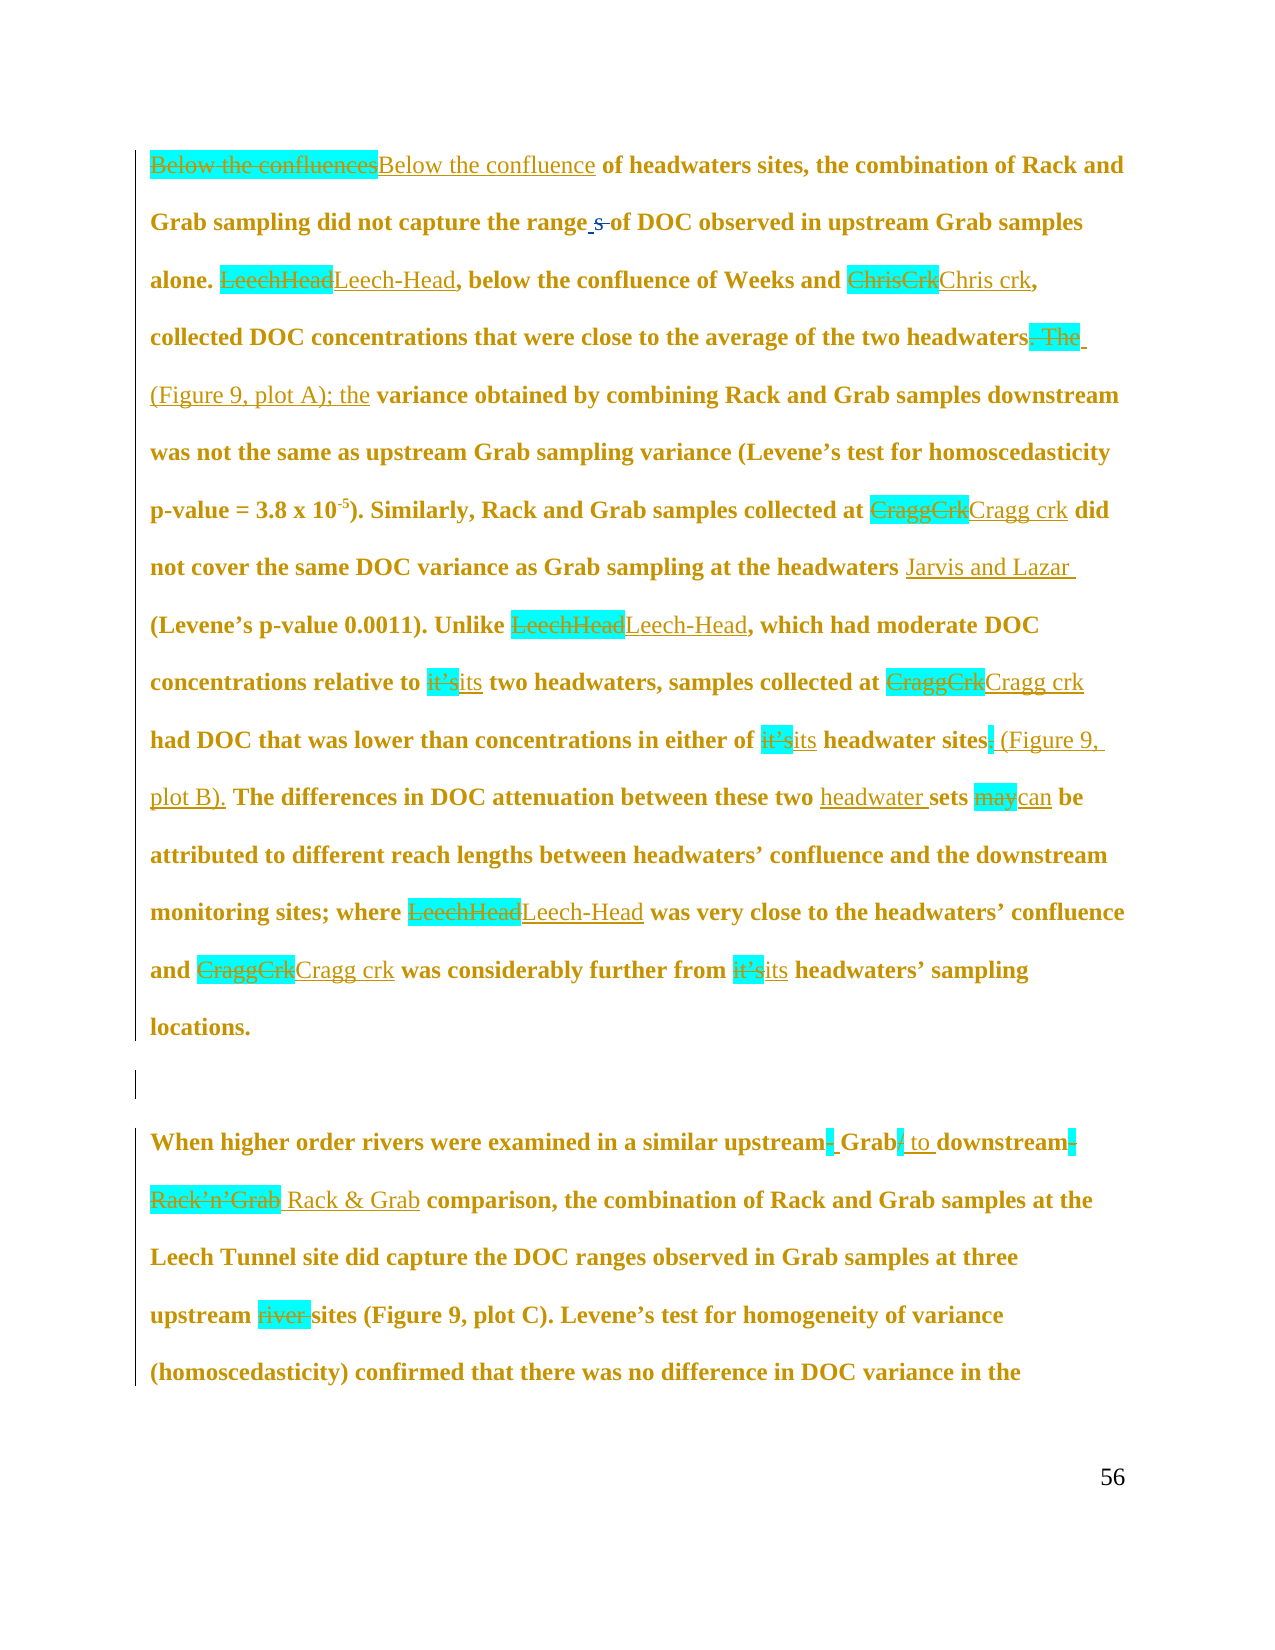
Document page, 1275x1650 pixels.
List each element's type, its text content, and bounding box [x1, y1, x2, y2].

text of headwaters sites, the combination of Rack and Grab sampling did not capture the rangeof DOC observed in upstream Grab samples alone. , below the confluence of Weeks and , collected DOC concentrations that were close to the average of the two headwaters variance obtained by combining Rack and Grab samples downstream was not the same as upstream Grab sampling variance (Levene’s test for homoscedasticity p-value = 3.8 x 10-5). Similarly, Rack and Grab samples collected at did not cover the same DOC variance as Grab sampling at the headwaters (Levene’s p-value 0.0011). Unlike , which had moderate DOC concentrations relative to two headwaters, samples collected at had DOC that was lower than concentrations in either of headwater sites The differences in DOC attenuation between these two sets be attributed to different reach lengths between headwaters’ confluence and the downstream monitoring sites; where was very close to the headwaters’ confluence and was considerably further from headwaters’ sampling locations. [150, 150, 1125, 1041]
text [150, 1127, 1125, 1386]
